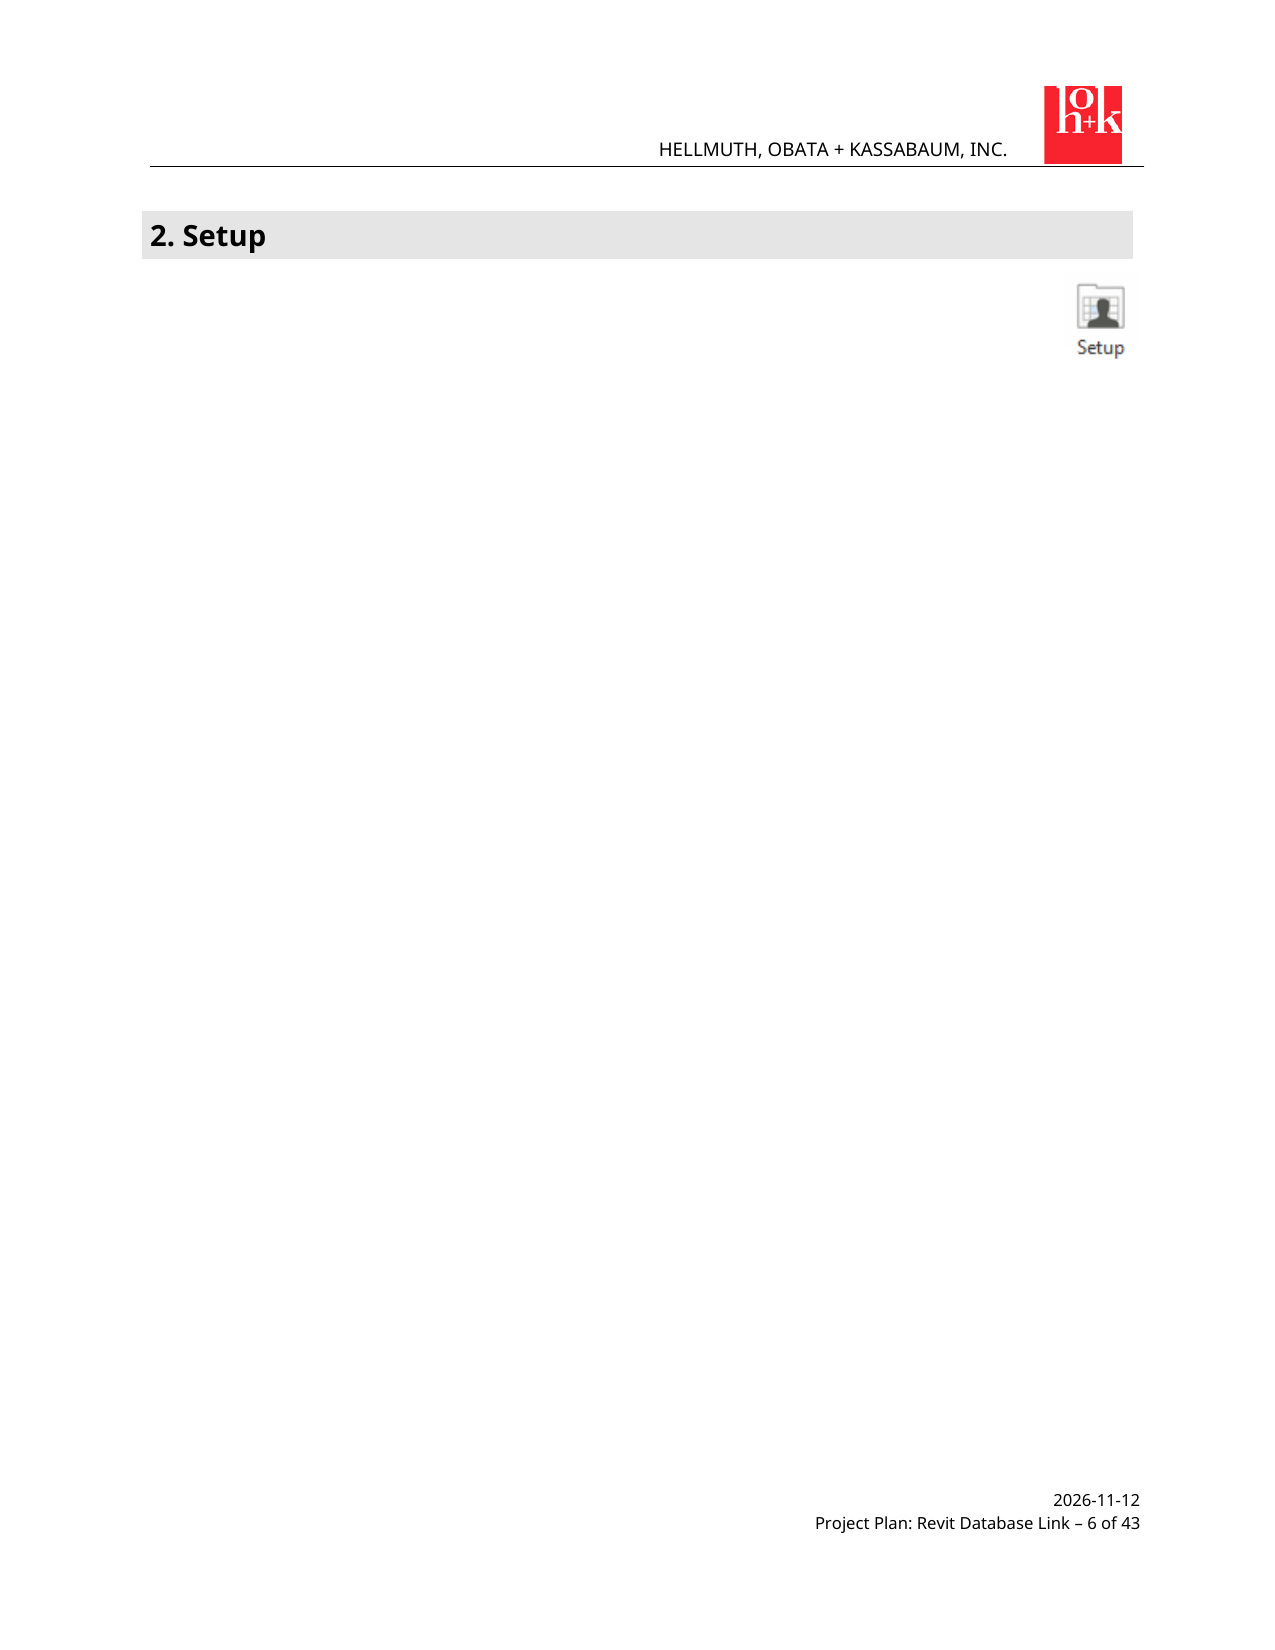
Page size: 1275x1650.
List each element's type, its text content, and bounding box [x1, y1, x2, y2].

picture [1063, 272, 1141, 367]
subtitle 2. Setup [142, 211, 1133, 259]
picture [1044, 86, 1122, 164]
